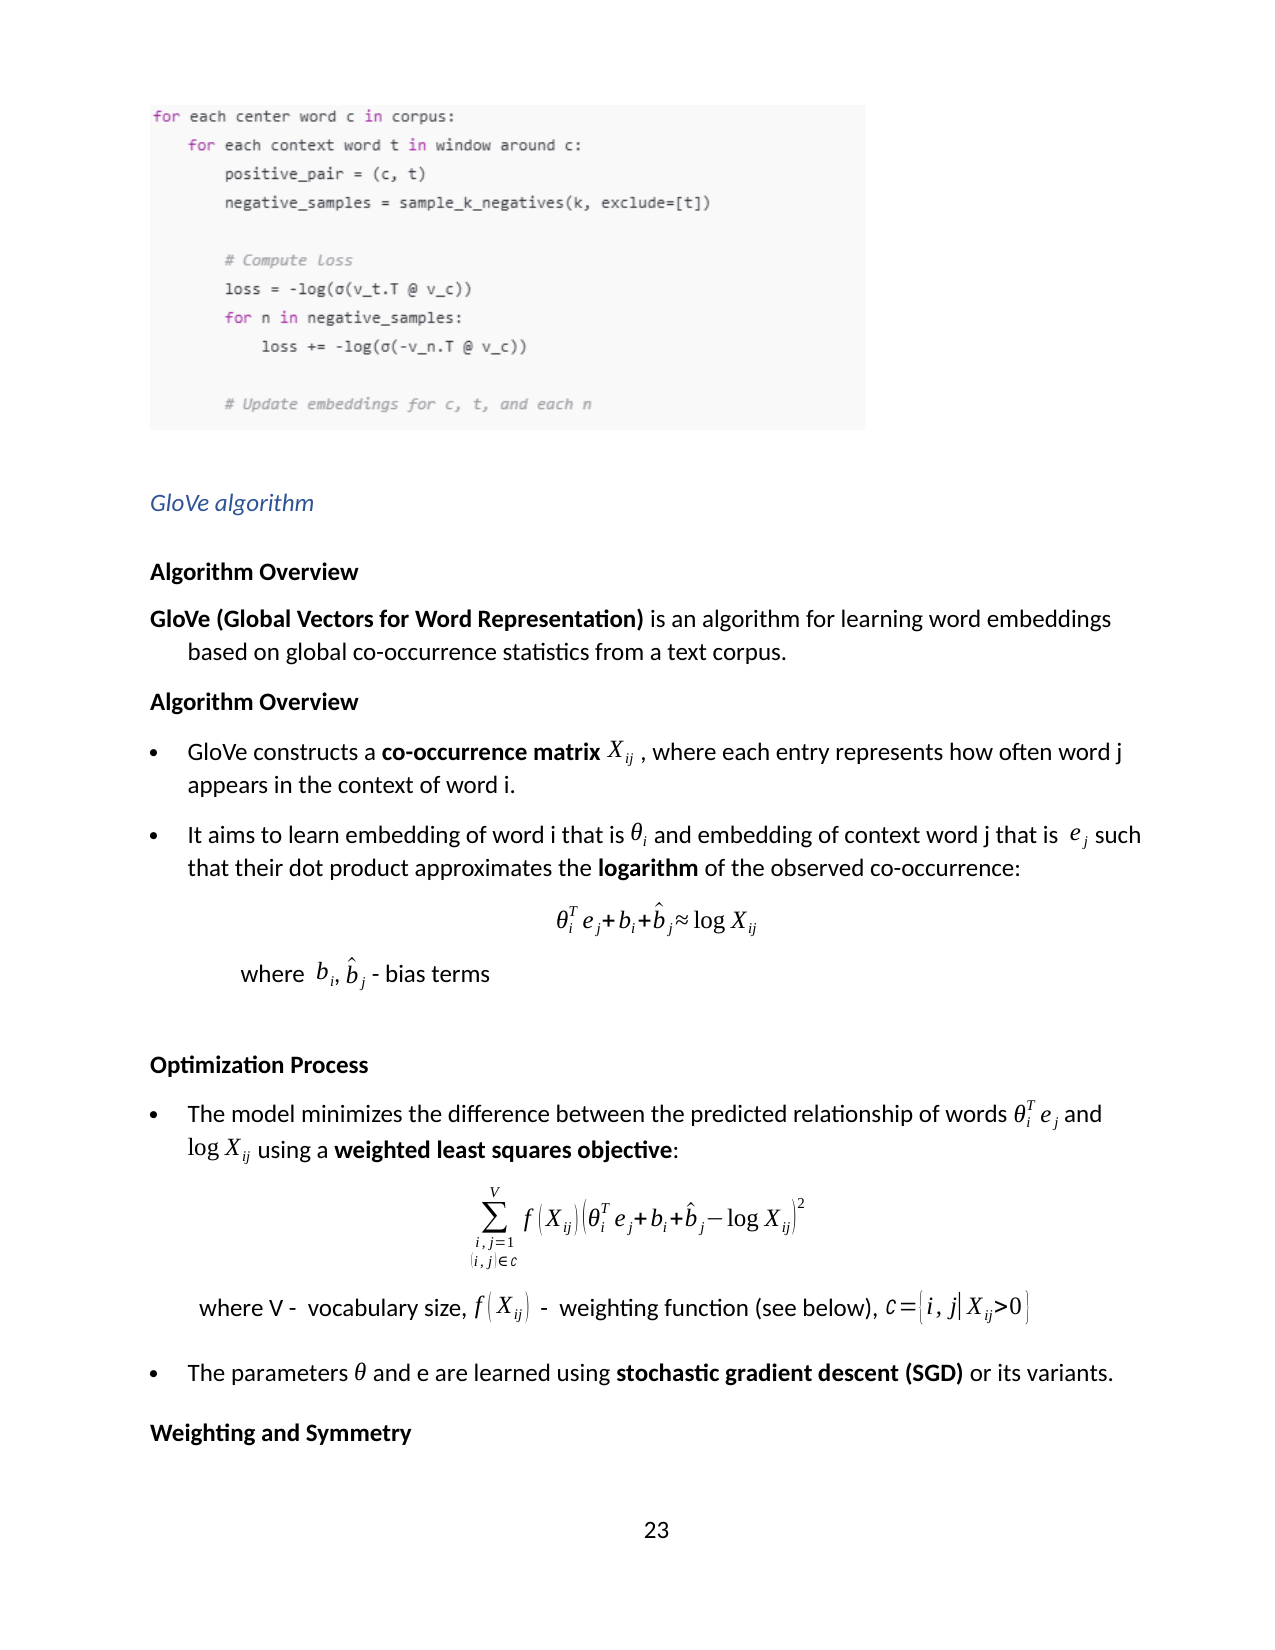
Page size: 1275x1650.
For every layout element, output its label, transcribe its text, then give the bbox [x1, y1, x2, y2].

subtitle GloVe algorithm [150, 487, 1162, 517]
list It aims to learn embedding of word i that is and embedding of context word j that is such that their dot product approximates the logarithm of the observed co-occurrence: [150, 819, 1162, 883]
text Weighting and Symmetry [150, 1417, 1162, 1447]
text Algorithm Overview [150, 686, 1162, 716]
list GloVe constructs a co-occurrence matrix ​, where each entry represents how often word j appears in the context of word i. [150, 735, 1162, 799]
text GloVe (Global Vectors for Word Representation) is an algorithm for learning word embeddings based on global co-occurrence statistics from a text corpus. [150, 603, 1162, 667]
list The model minimizes the difference between the predicted relationship of words and using a weighted least squares objective: [150, 1096, 1162, 1165]
text Optimization Process [150, 1049, 1162, 1079]
text where , - bias terms [150, 956, 1162, 991]
picture [150, 105, 866, 430]
text ​ [150, 902, 1162, 937]
text Algorithm Overview [150, 556, 1162, 587]
text where V - vocabulary size, - weighting function (see below), [150, 1289, 1162, 1326]
list The parameters and e are learned using stochastic gradient descent (SGD) or its variants. [150, 1357, 1162, 1388]
